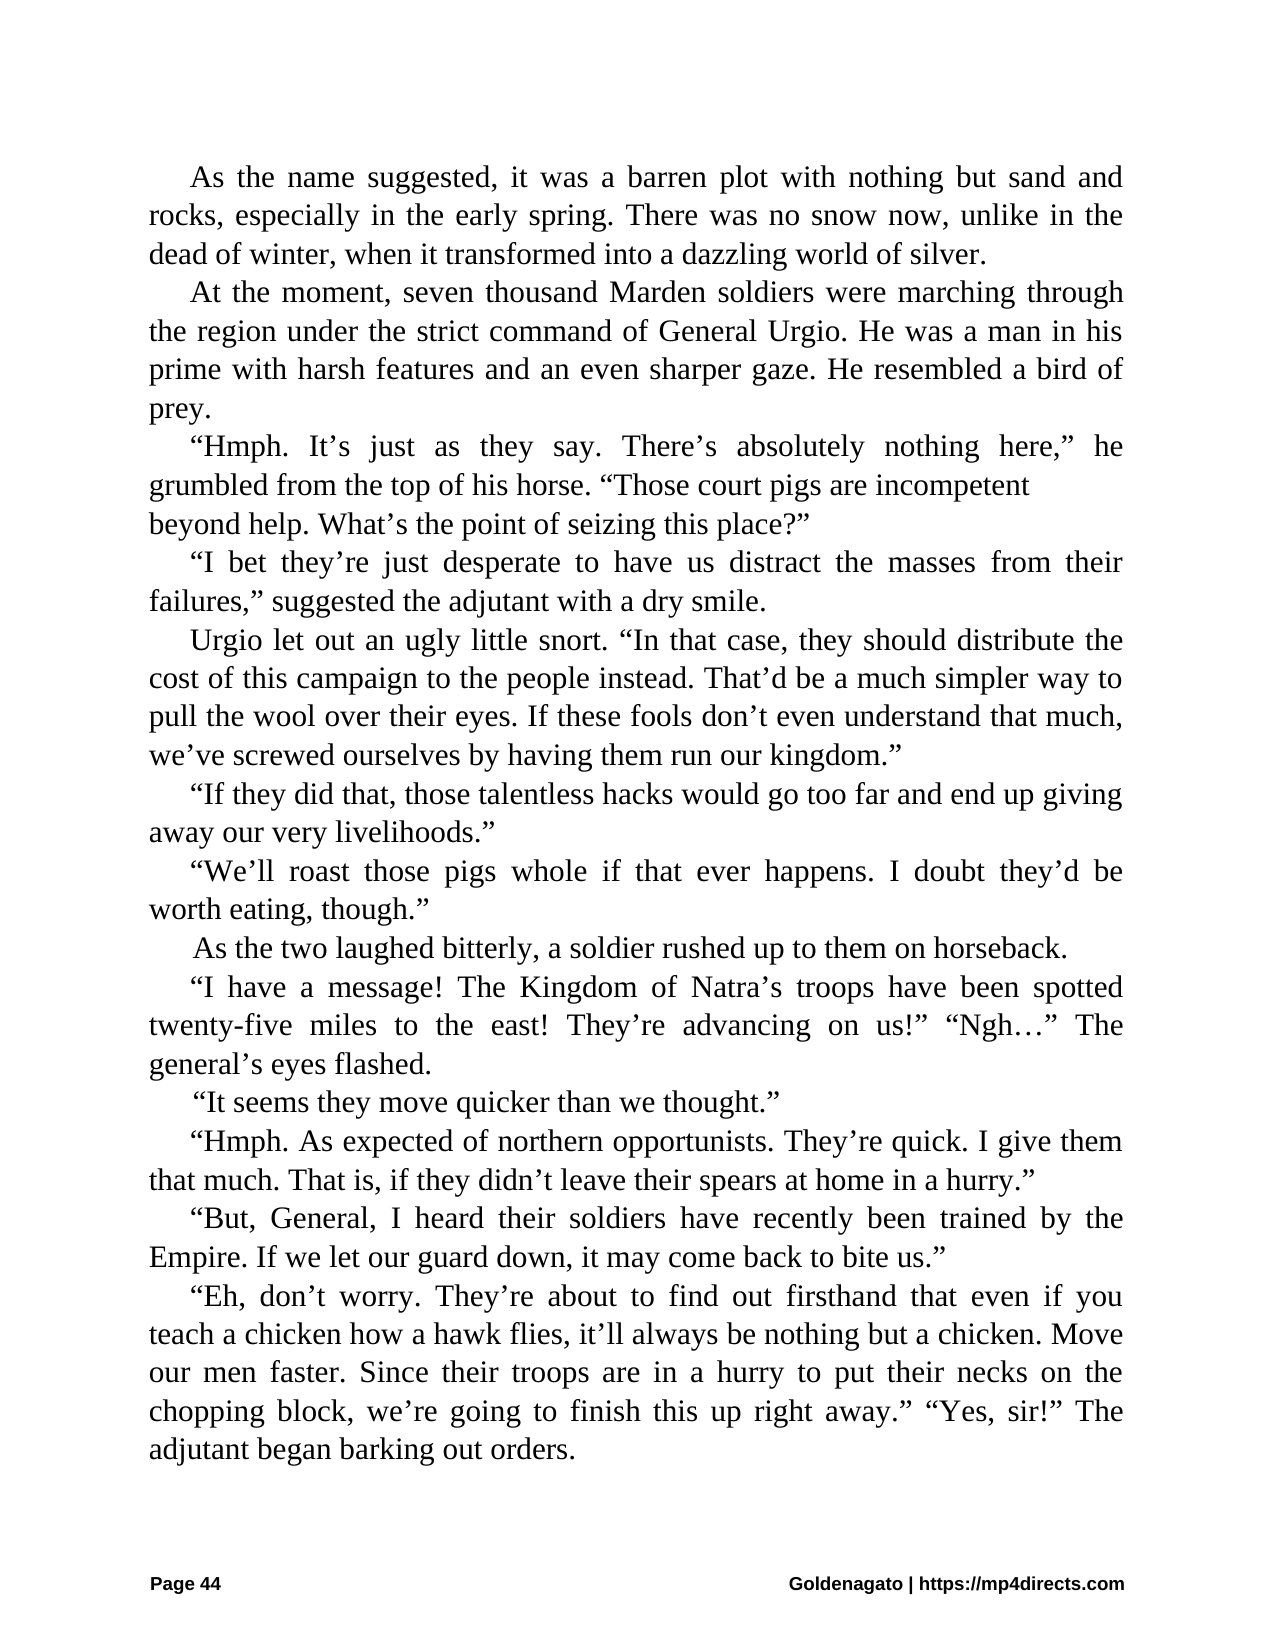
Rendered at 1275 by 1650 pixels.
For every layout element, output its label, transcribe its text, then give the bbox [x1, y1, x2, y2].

text “Eh, don’t worry. They’re about to find out firsthand that even if you teach a chicken how a hawk flies, it’ll always be nothing but a chicken. Move our men faster. Since their troops are in a hurry to put their necks on the chopping block, we’re going to finish this up right away.” “Yes, sir!” The adjutant began barking out orders. [148, 1277, 1125, 1466]
text “I have a message! The Kingdom of Natra’s troops have been spotted twenty-five miles to the east! They’re advancing on us!” “Ngh…” The general’s eyes flashed. [148, 968, 1125, 1081]
text “I bet they’re just desperate to have us distract the masses from their failures,” suggested the adjutant with a dry smile. [148, 544, 1125, 618]
text Urgio let out an ugly little snort. “In that case, they should distribute the cost of this campaign to the people instead. That’d be a much simpler way to pull the wool over their eyes. If these fools don’t even understand that much, we’ve screwed ourselves by having them run our kingdom.” [148, 621, 1125, 772]
text “We’ll roast those pigs whole if that ever happens. I doubt they’d be worth eating, though.” [148, 852, 1125, 926]
text “If they did that, those talentless hacks would go too far and end up giving away our very livelihoods.” [148, 775, 1125, 849]
text As the name suggested, it was a barren plot with nothing but sand and rocks, especially in the early spring. There was no snow now, unlike in the dead of winter, when it transformed into a dazzling world of silver. [148, 158, 1125, 271]
text At the moment, seven thousand Marden soldiers were marching through the region under the strict command of General Urgio. He was a man in his prime with harsh features and an even sharper gaze. He resembled a bird of prey. [148, 274, 1125, 425]
text “Hmph. It’s just as they say. There’s absolutely nothing here,” he grumbled from the top of his horse. “Those court pigs are incompetent [148, 428, 1125, 502]
text As the two laughed bitterly, a soldier rushed up to them on horseback. [192, 929, 1125, 965]
text “Hmph. As expected of northern opportunists. They’re quick. I give them that much. That is, if they didn’t leave their spears at home in a hurry.” [148, 1122, 1125, 1197]
text beyond help. What’s the point of seizing this place?” [148, 505, 1125, 541]
text “But, General, I heard their soldiers have recently been trained by the Empire. If we let our guard down, it may come back to bite us.” [148, 1199, 1125, 1274]
text “It seems they move quicker than we thought.” [192, 1084, 1125, 1119]
